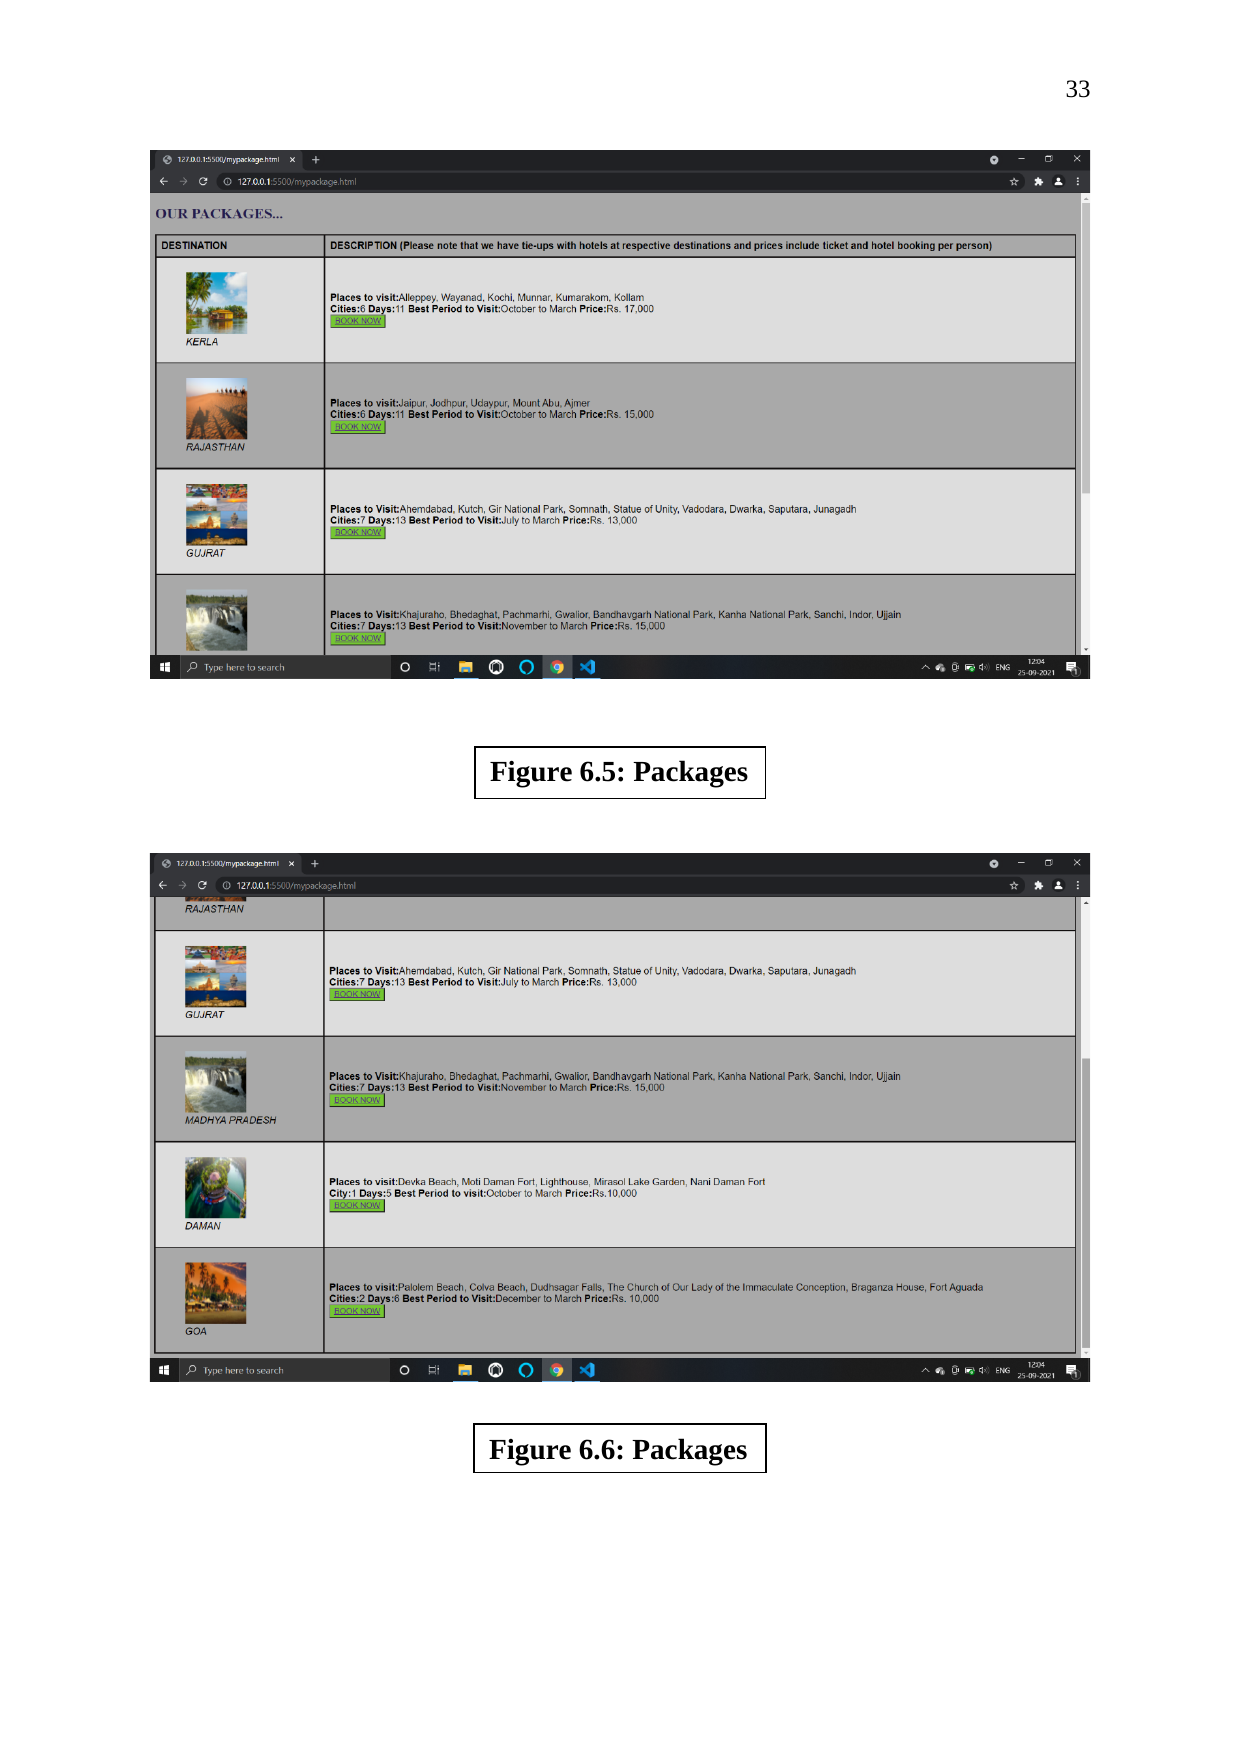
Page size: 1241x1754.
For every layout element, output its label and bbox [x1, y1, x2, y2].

picture [150, 150, 1091, 679]
picture [149, 853, 1091, 1382]
